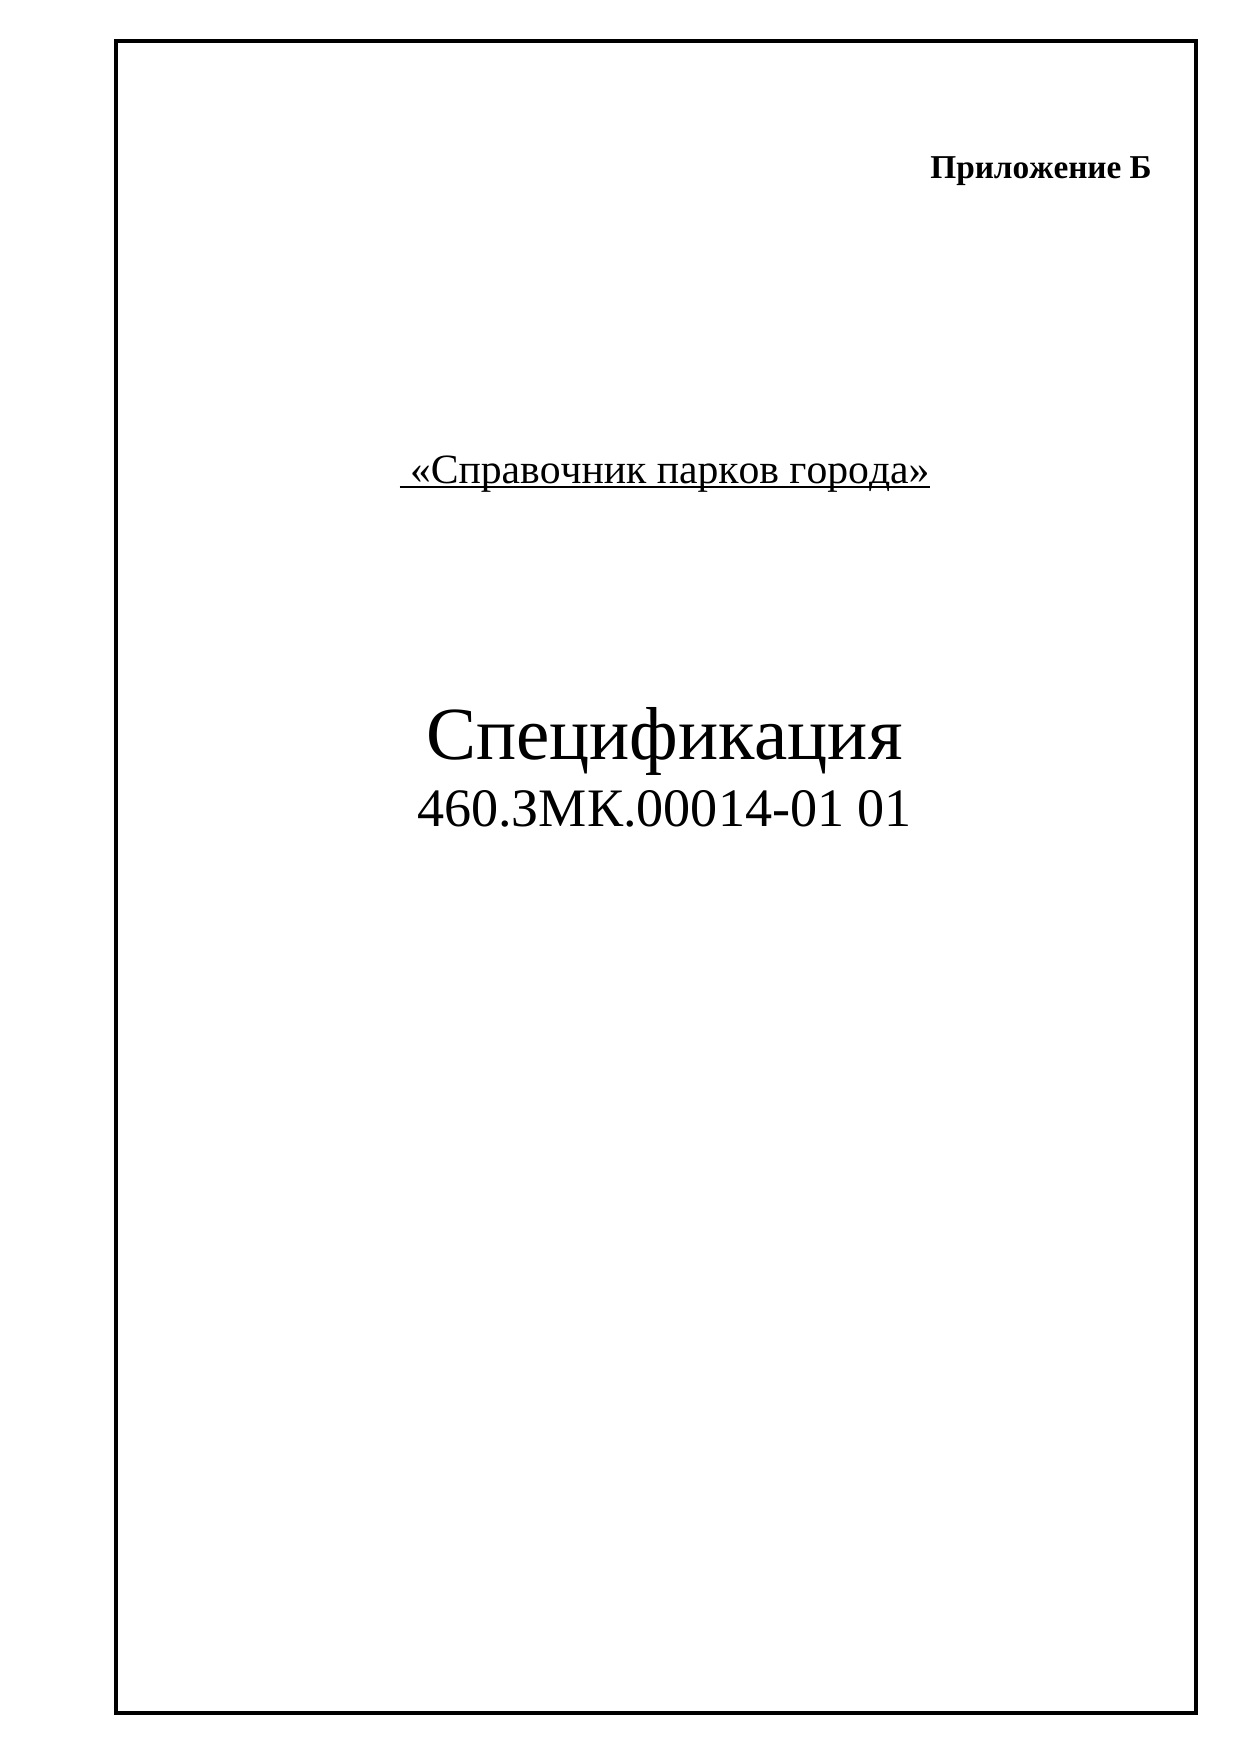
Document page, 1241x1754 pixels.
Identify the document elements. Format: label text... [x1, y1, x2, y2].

text «Справочник парков города» [177, 445, 1152, 493]
text Спецификация [177, 689, 1152, 775]
text 460.ЗМК.00014-01 01 [177, 775, 1152, 838]
text Приложение Б [177, 147, 1152, 186]
